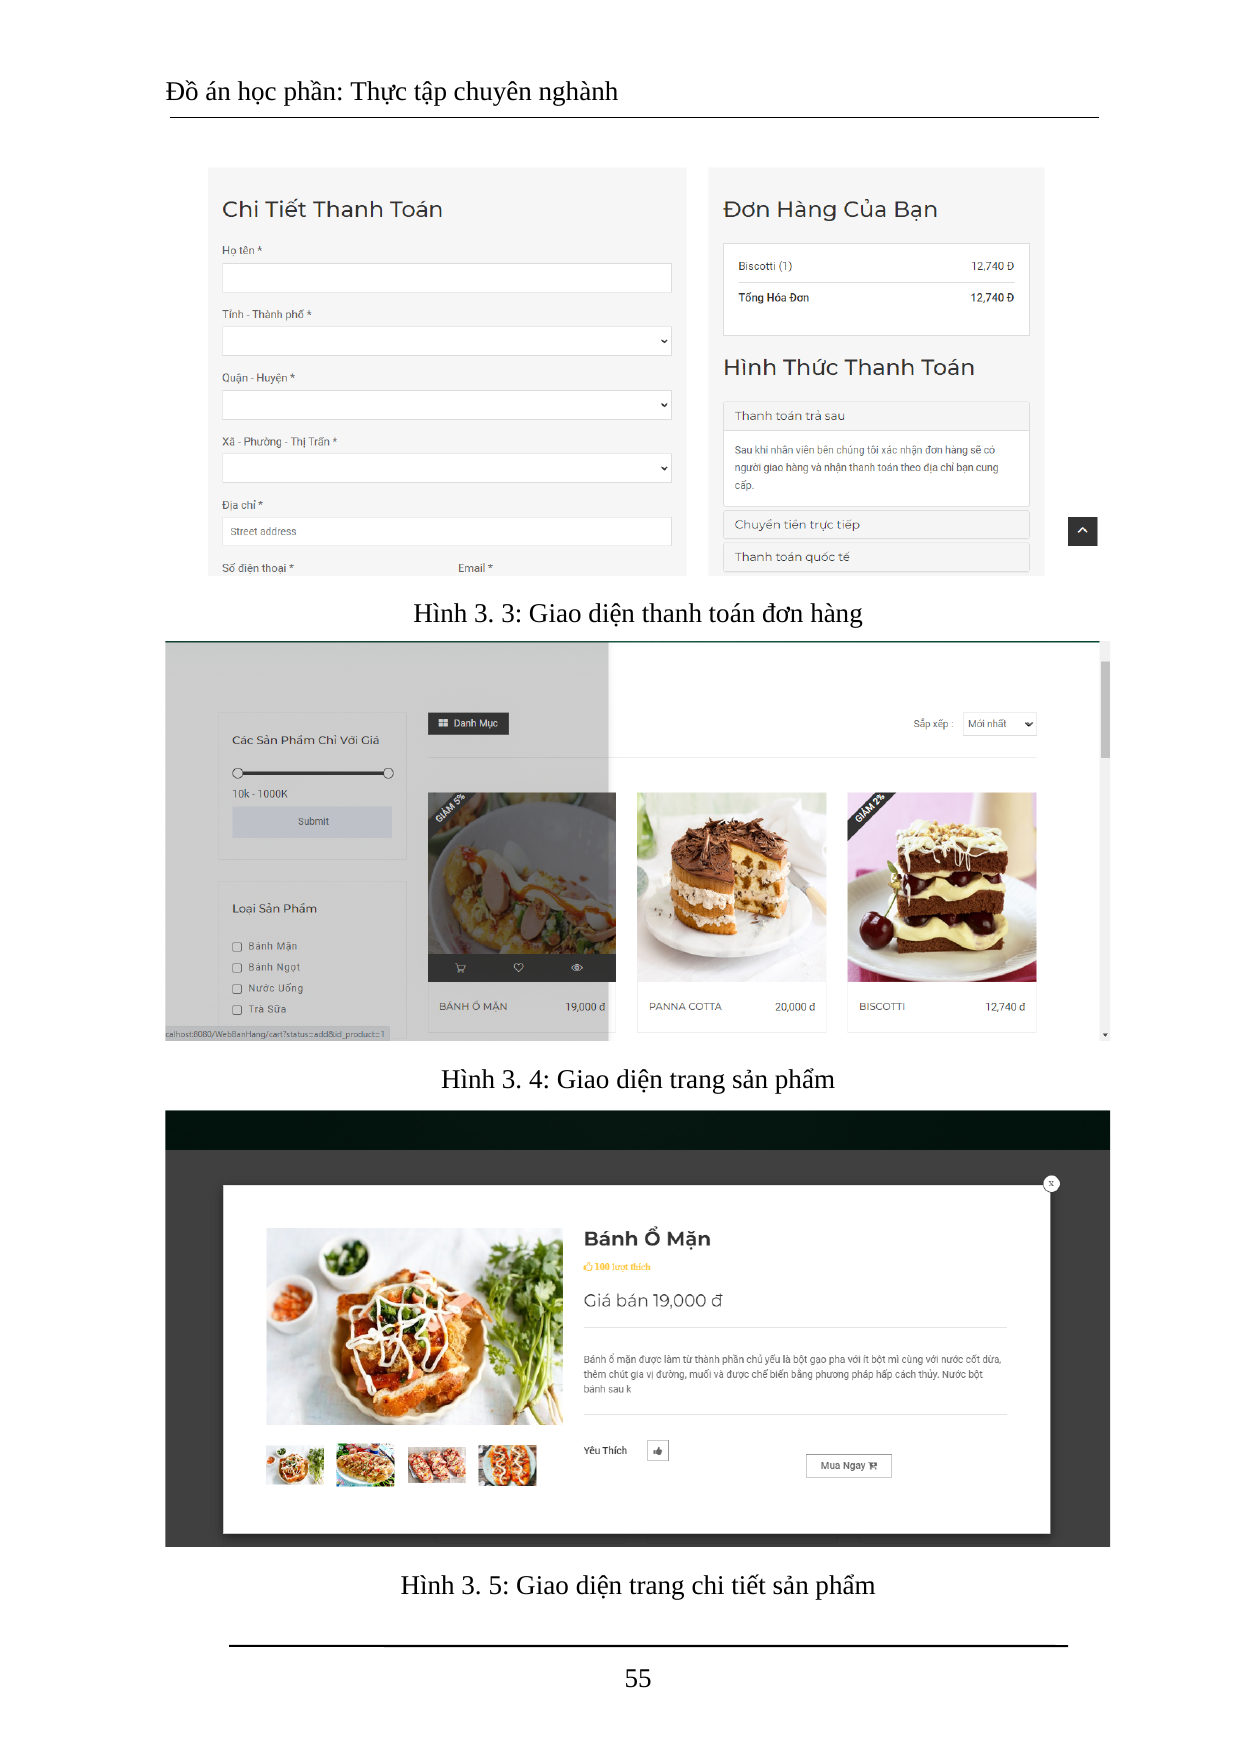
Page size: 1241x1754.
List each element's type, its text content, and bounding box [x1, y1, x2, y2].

picture [165, 1106, 1111, 1547]
text Hình 3. 4: Giao diện trang sản phẩm [165, 1063, 1110, 1094]
picture [165, 641, 1111, 1041]
picture [165, 130, 1111, 576]
text Hình 3. 5: Giao diện trang chi tiết sản phẩm [165, 1569, 1110, 1600]
text Hình 3. 3: Giao diện thanh toán đơn hàng [165, 597, 1110, 628]
